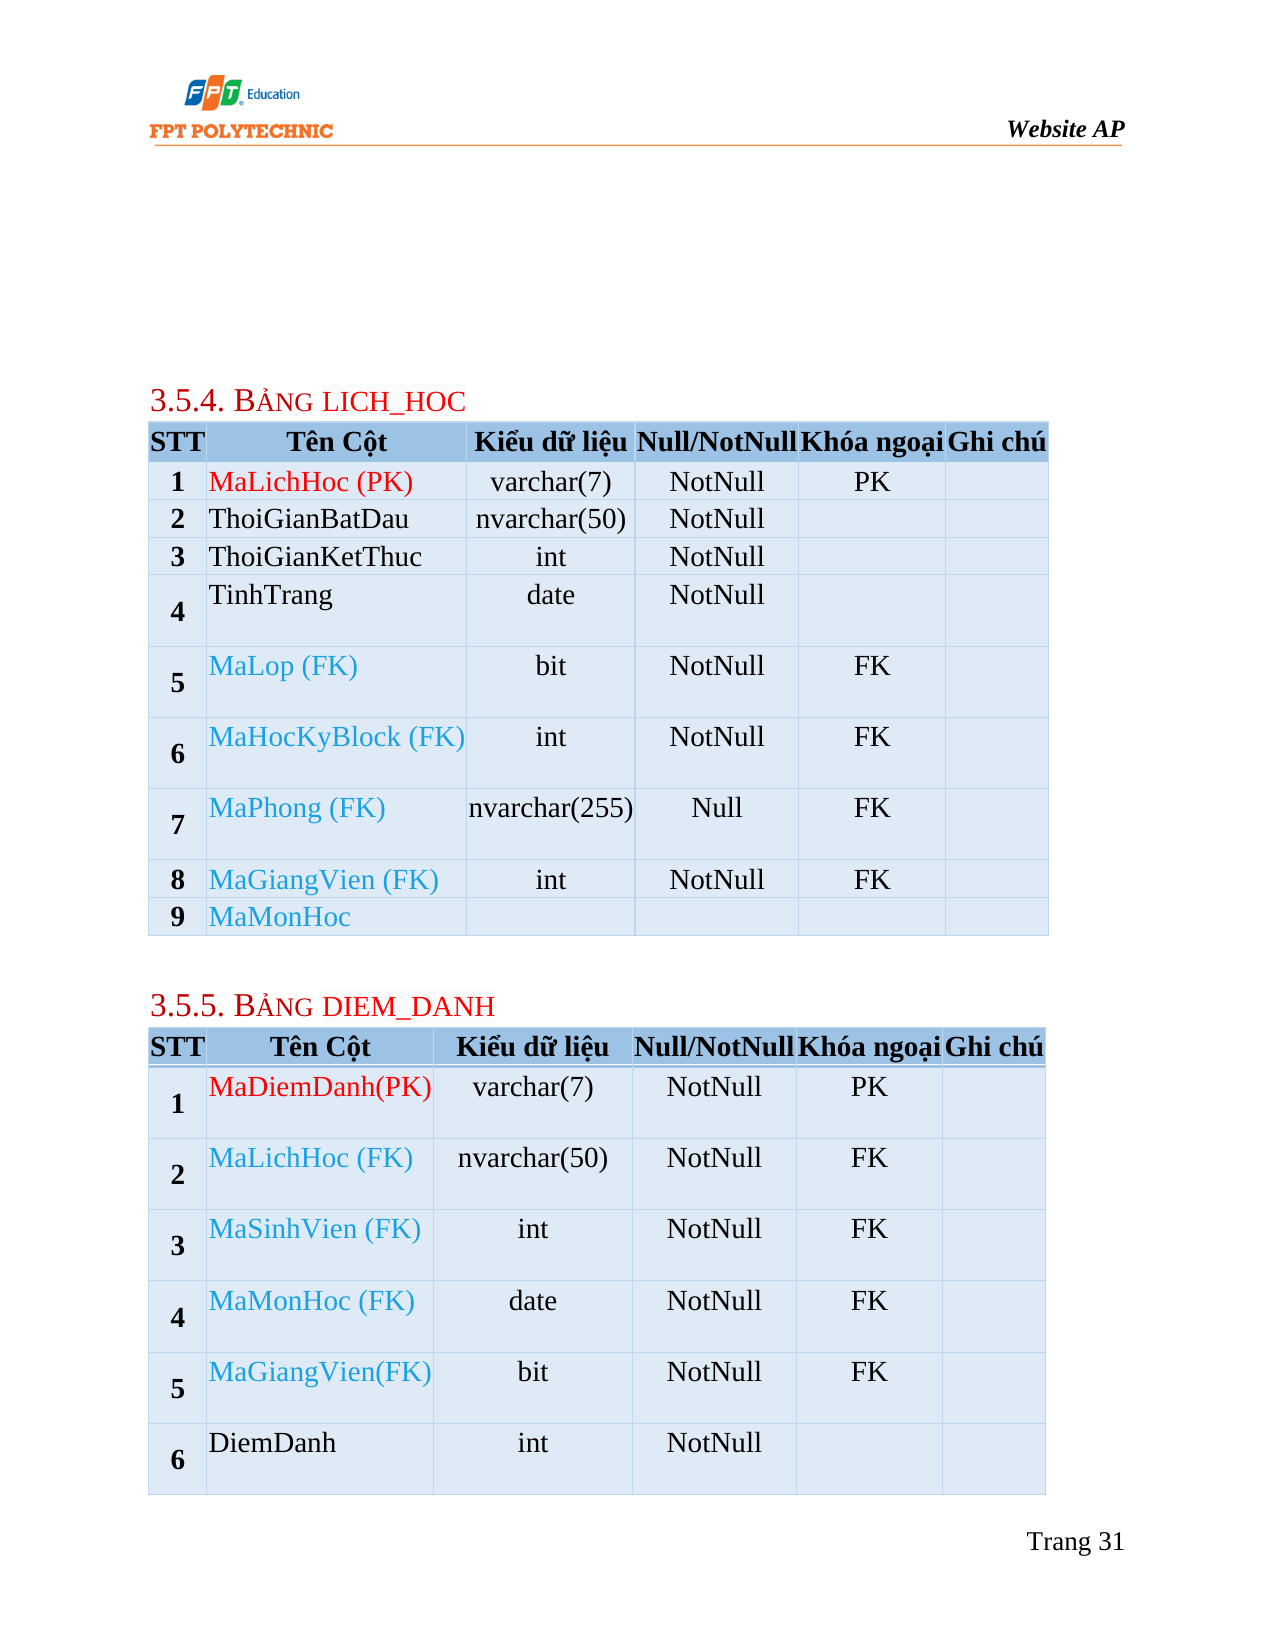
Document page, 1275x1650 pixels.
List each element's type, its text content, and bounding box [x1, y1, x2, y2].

table_cell MaPhong (FK) [207, 789, 466, 859]
table_cell 6 [149, 718, 206, 788]
table_cell 2 [149, 1139, 206, 1209]
table_cell varchar(7) [467, 462, 634, 499]
table_cell MaMonHoc [207, 898, 466, 935]
table_cell [467, 898, 634, 935]
table_cell [943, 1281, 1045, 1352]
table_cell Null [636, 789, 798, 859]
table_cell [943, 1139, 1045, 1209]
table_cell NotNull [633, 1068, 796, 1138]
table_cell nvarchar(50) [434, 1139, 632, 1209]
table_cell 3 [149, 538, 206, 574]
table_cell PK [799, 462, 945, 499]
table_cell [943, 1424, 1045, 1494]
table_cell [943, 1068, 1045, 1138]
table_cell bit [434, 1353, 632, 1423]
table_header Ghi chú [946, 423, 1048, 459]
table_cell FK [797, 1281, 942, 1352]
table_cell NotNull [633, 1424, 796, 1494]
table_cell int [434, 1424, 632, 1494]
table_cell TinhTrang [207, 575, 466, 646]
table_header Tên Cột [207, 423, 466, 459]
table_cell NotNull [636, 500, 798, 537]
table_header Ghi chú [943, 1028, 1045, 1064]
table_cell FK [799, 647, 945, 717]
table_cell MaSinhVien (FK) [207, 1210, 433, 1280]
table_header STT [149, 1028, 206, 1064]
table_cell int [467, 538, 634, 574]
table_cell [636, 898, 798, 935]
table_cell [946, 898, 1048, 935]
table_cell 4 [149, 1281, 206, 1352]
table_cell 4 [149, 575, 206, 646]
table_cell date [467, 575, 634, 646]
table_cell MaLichHoc (PK) [207, 462, 466, 499]
table_cell NotNull [636, 718, 798, 788]
table_cell [799, 538, 945, 574]
table_cell [943, 1353, 1045, 1423]
table_header Kiểu dữ liệu [467, 423, 634, 459]
table_cell MaGiangVien(FK) [207, 1353, 433, 1423]
table_cell 2 [149, 500, 206, 537]
table_cell FK [799, 860, 945, 897]
table_cell NotNull [633, 1210, 796, 1280]
subtitle 3.5.5. Bảng DIEM_DANH [150, 985, 1125, 1024]
table_cell 7 [149, 789, 206, 859]
table_cell int [434, 1210, 632, 1280]
table_cell 9 [149, 898, 206, 935]
table_cell NotNull [636, 860, 798, 897]
table_cell MaMonHoc (FK) [207, 1281, 433, 1352]
table_cell FK [797, 1353, 942, 1423]
table_header Tên Cột [207, 1028, 433, 1064]
table_cell [799, 575, 945, 646]
table_cell [799, 898, 945, 935]
table_cell int [467, 718, 634, 788]
table_cell nvarchar(50) [467, 500, 634, 537]
table_header STT [149, 423, 206, 459]
table_cell 1 [149, 1068, 206, 1138]
table_cell NotNull [636, 538, 798, 574]
table_cell [946, 789, 1048, 859]
table_cell [946, 647, 1048, 717]
table_cell bit [467, 647, 634, 717]
table_cell FK [799, 789, 945, 859]
table_cell PK [797, 1068, 942, 1138]
table_cell [946, 500, 1048, 537]
table_cell [799, 500, 945, 537]
table_cell NotNull [633, 1281, 796, 1352]
table_cell NotNull [633, 1139, 796, 1209]
table_cell NotNull [636, 647, 798, 717]
subtitle 3.5.4. Bảng LICH_HOC [150, 380, 1125, 418]
table_cell ThoiGianBatDau [207, 500, 466, 537]
table_cell MaLichHoc (FK) [207, 1139, 433, 1209]
table_cell FK [797, 1139, 942, 1209]
table_cell MaHocKyBlock (FK) [207, 718, 466, 788]
table_header Null/NotNull [636, 423, 798, 459]
table_cell NotNull [636, 575, 798, 646]
table_cell MaDiemDanh(PK) [207, 1068, 433, 1138]
table_cell MaGiangVien (FK) [207, 860, 466, 897]
table_cell ThoiGianKetThuc [207, 538, 466, 574]
table_cell [943, 1210, 1045, 1280]
table_cell [946, 575, 1048, 646]
table_cell varchar(7) [434, 1068, 632, 1138]
table_cell MaLop (FK) [207, 647, 466, 717]
table_cell [797, 1424, 942, 1494]
table_cell DiemDanh [207, 1424, 433, 1494]
table_cell NotNull [633, 1353, 796, 1423]
table_cell 5 [149, 1353, 206, 1423]
picture [150, 75, 333, 138]
table_cell [946, 860, 1048, 897]
table_cell 6 [149, 1424, 206, 1494]
table_cell FK [799, 718, 945, 788]
table_cell int [467, 860, 634, 897]
table_cell date [434, 1281, 632, 1352]
table_header Null/NotNull [633, 1028, 796, 1064]
table_cell FK [797, 1210, 942, 1280]
table_header Khóa ngoại [797, 1028, 942, 1064]
table_header Kiểu dữ liệu [434, 1028, 632, 1064]
table_cell 1 [149, 462, 206, 499]
table_cell [946, 538, 1048, 574]
table_header Khóa ngoại [799, 423, 945, 459]
table_cell 8 [149, 860, 206, 897]
table_cell 5 [149, 647, 206, 717]
table_cell [946, 462, 1048, 499]
table_cell 3 [149, 1210, 206, 1280]
table_cell nvarchar(255) [467, 789, 634, 859]
table_cell NotNull [636, 462, 798, 499]
table_cell [946, 718, 1048, 788]
